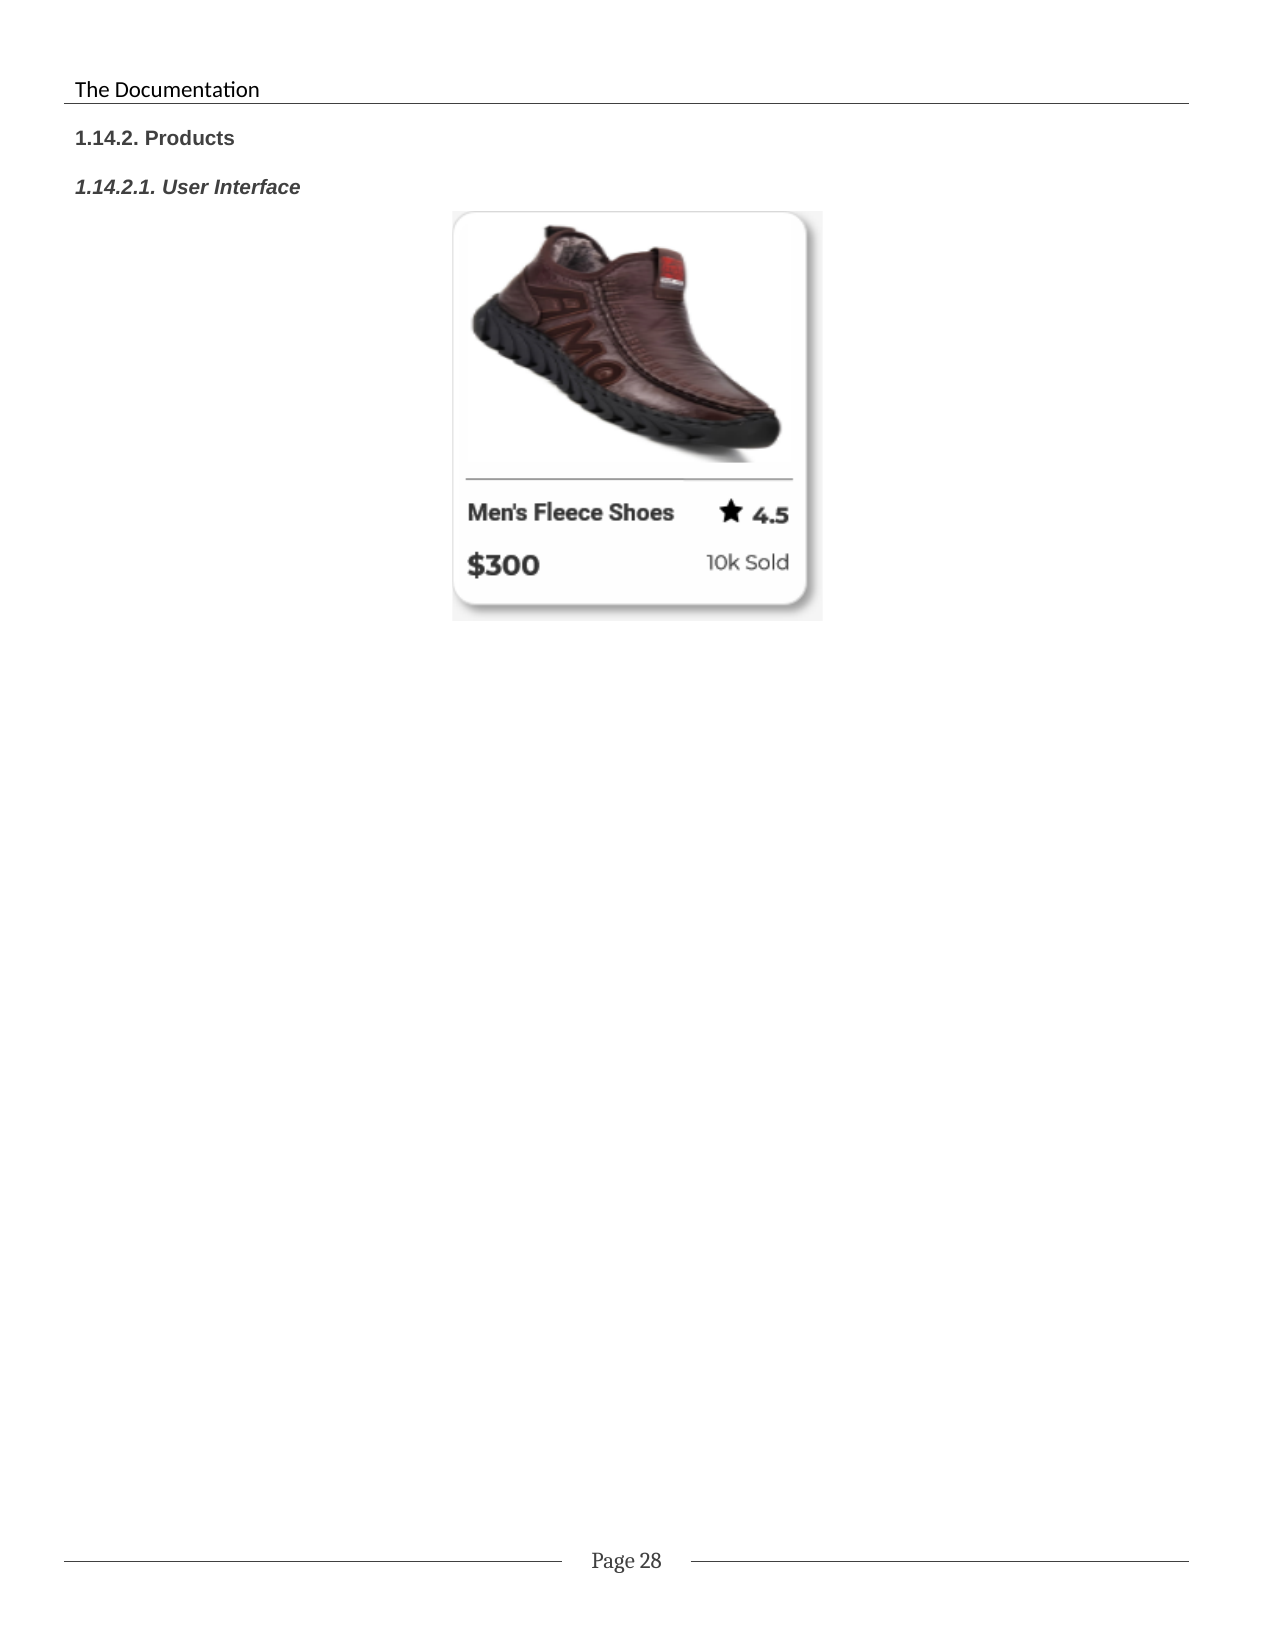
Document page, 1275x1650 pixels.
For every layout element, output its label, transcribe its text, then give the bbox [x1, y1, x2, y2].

subtitle Products [75, 126, 1200, 150]
subtitle User Interface [75, 175, 1200, 199]
